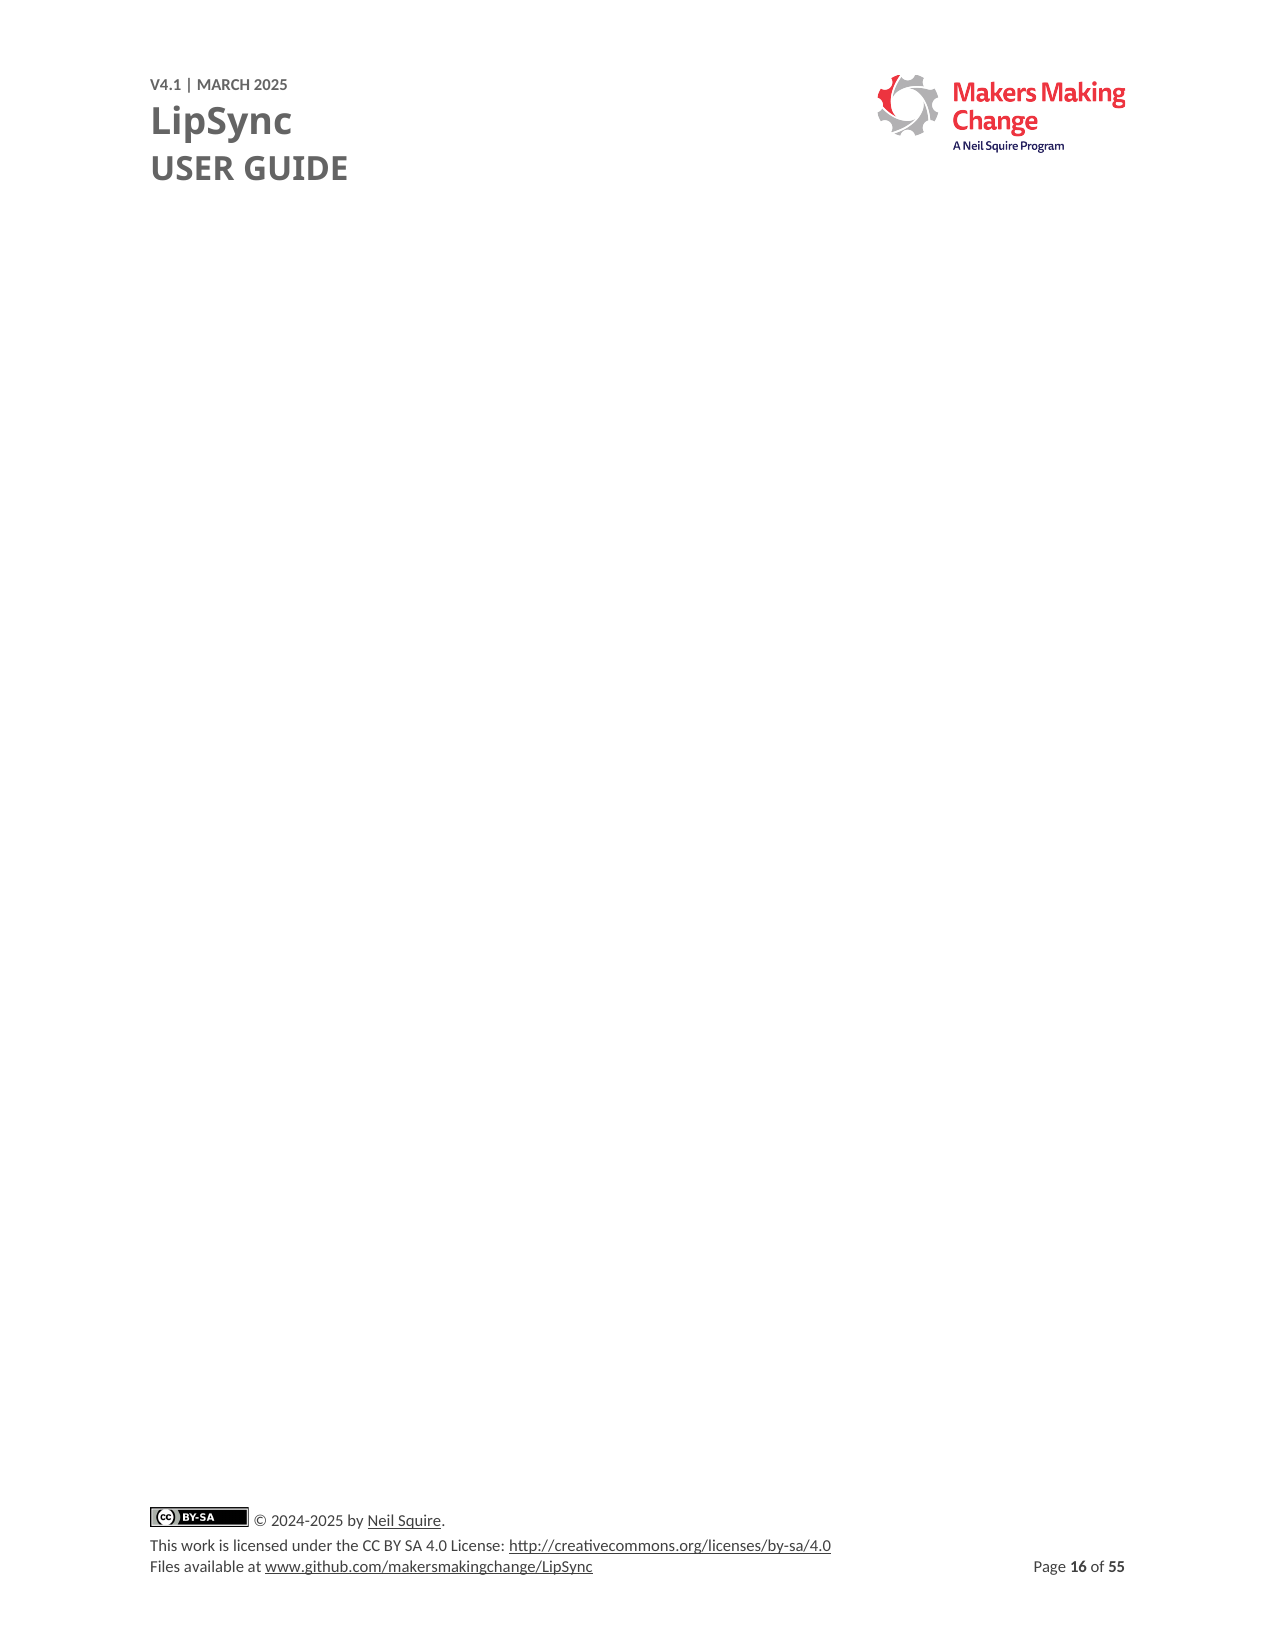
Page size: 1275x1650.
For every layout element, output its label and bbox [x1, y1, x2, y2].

picture [877, 75, 1125, 153]
picture [150, 1507, 249, 1527]
